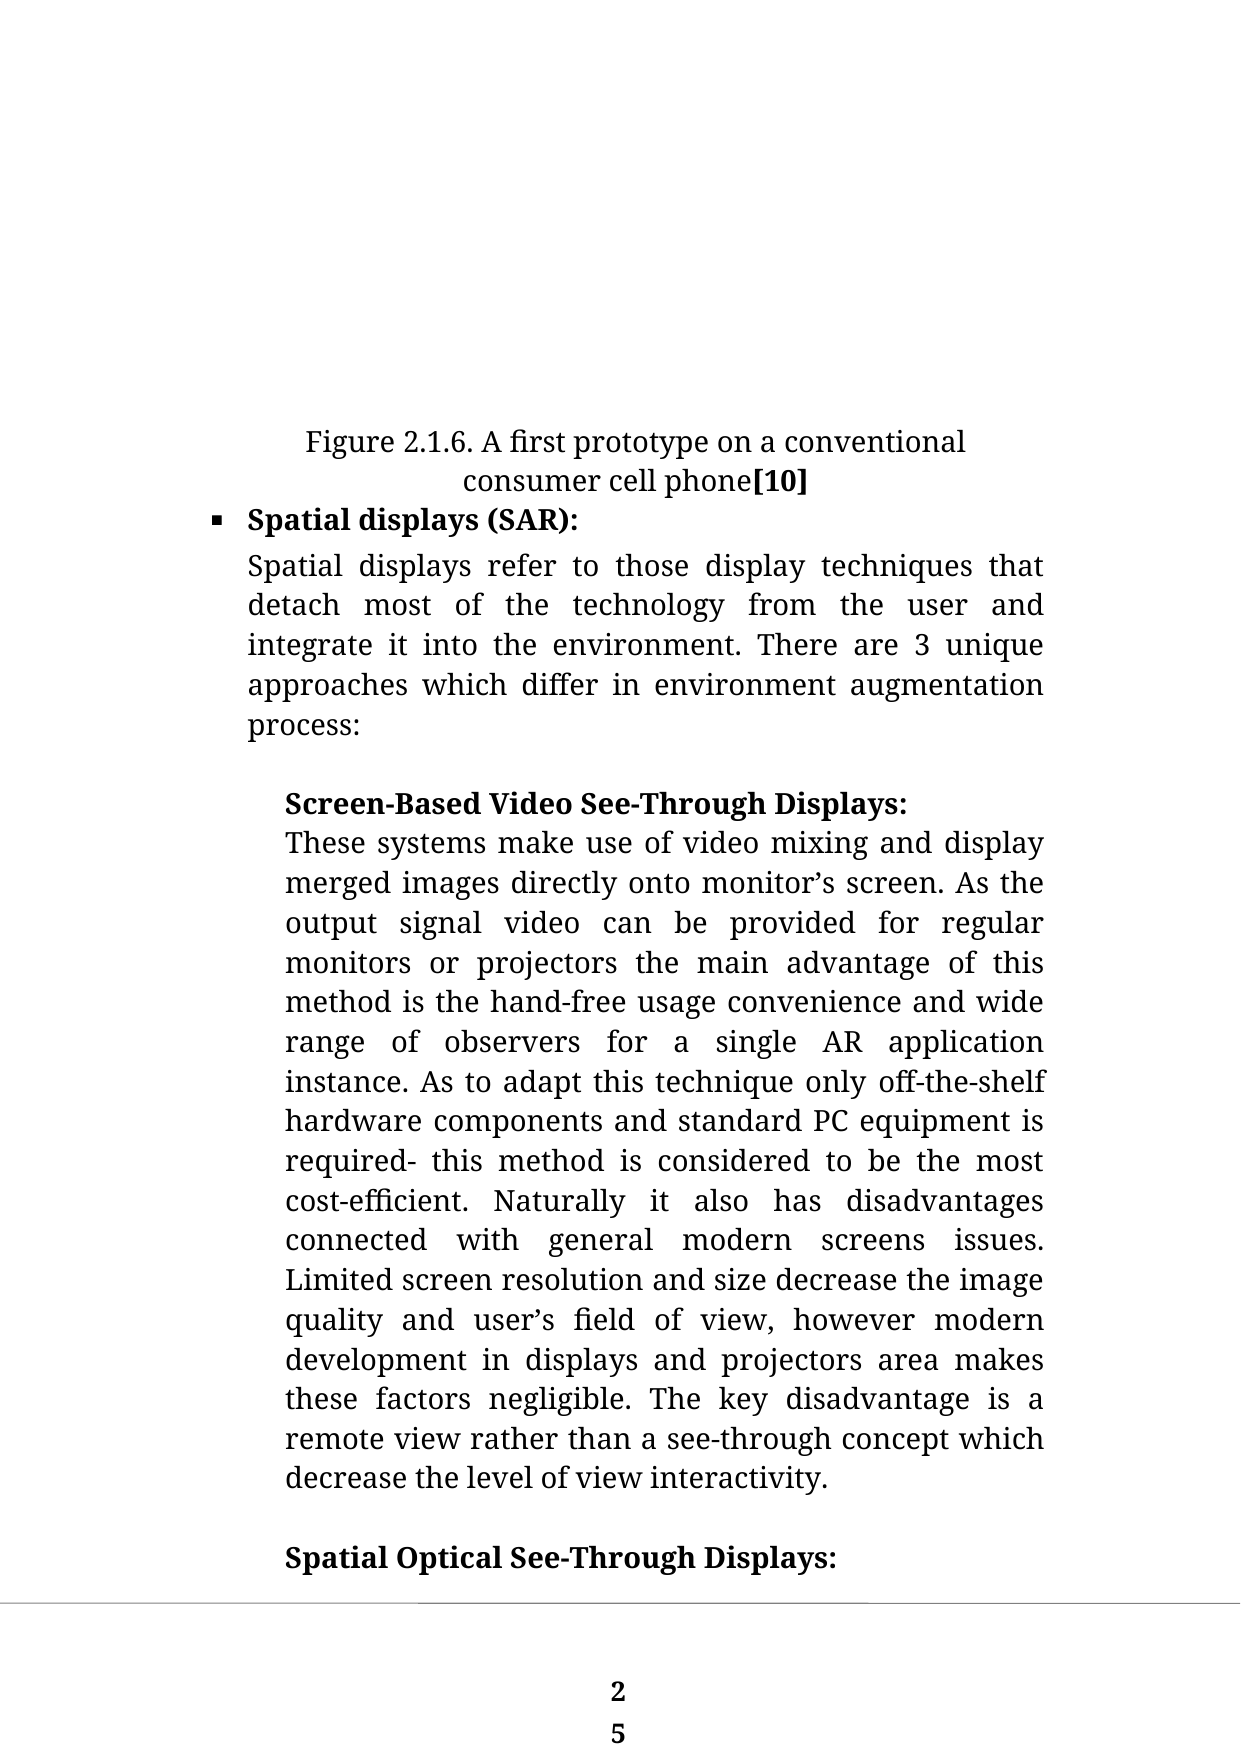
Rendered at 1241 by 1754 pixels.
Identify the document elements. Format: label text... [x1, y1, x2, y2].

list Spatial displays (SAR): [210, 507, 1045, 539]
text Spatial displays refer to those display techniques that detach most of the technology from the user and integrate it into the environment. There are 3 unique approaches which differ in environment augmentation process: [247, 545, 1045, 743]
list Spatial Optical See-Through Displays: [285, 1537, 1075, 1577]
text These systems make use of video mixing and display merged images directly onto monitor’s screen. As the output signal video can be provided for regular monitors or projectors the main advantage of this method is the hand-free usage convenience and wide range of observers for a single AR application instance. As to adapt this technique only off-the-shelf hardware components and standard PC equipment is required- this method is considered to be the most cost-efficient. Naturally it also has disadvantages connected with general modern screens issues. Limited screen resolution and size decrease the image quality and user’s field of view, however modern development in displays and projectors area makes these factors negligible. The key disadvantage is a remote view rather than a see-through concept which decrease the level of view interactivity. [285, 823, 1045, 1497]
list Screen-Based Video See-Through Displays: [285, 783, 1075, 823]
